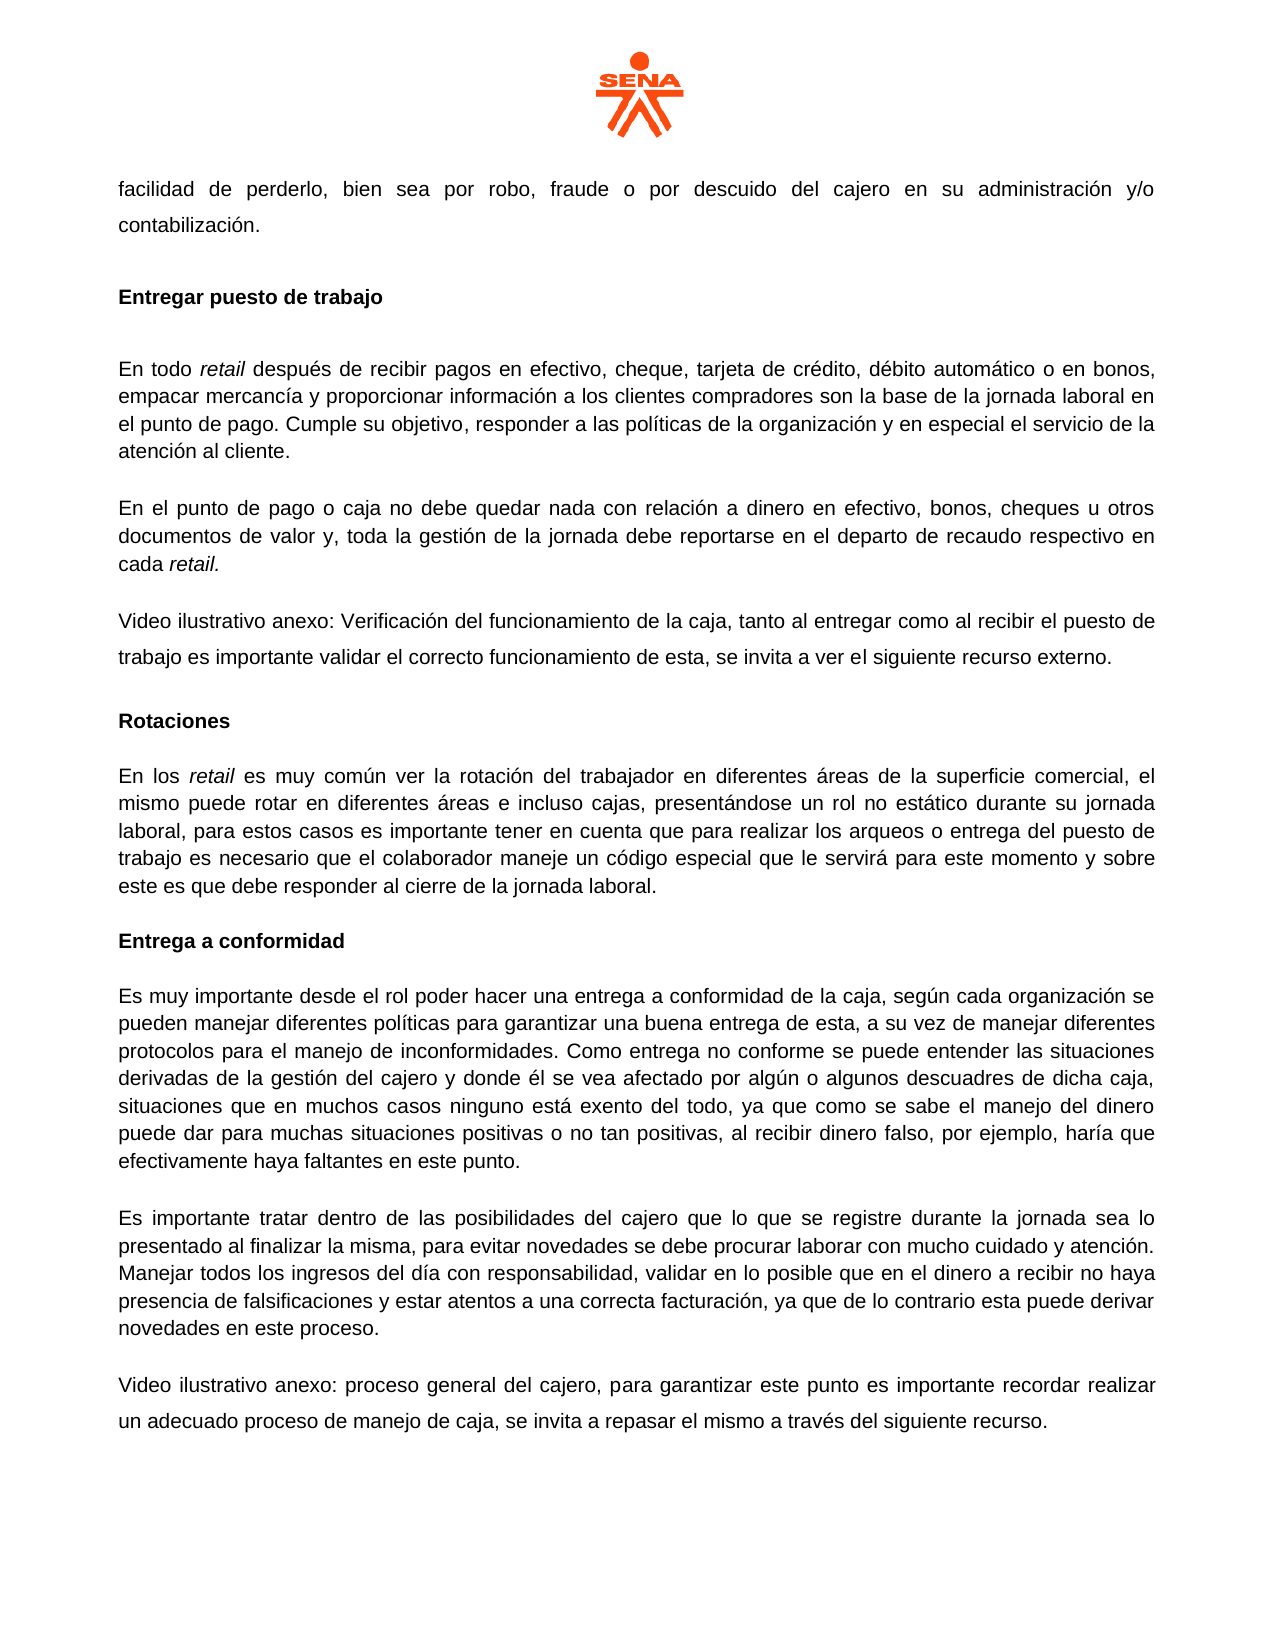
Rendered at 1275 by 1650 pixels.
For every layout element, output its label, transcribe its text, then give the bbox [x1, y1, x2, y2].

text Es muy importante desde el rol poder hacer una entrega a conformidad de la caja, según cada organización se pueden manejar diferentes políticas para garantizar una buena entrega de esta, a su vez de manejar diferentes protocolos para el manejo de inconformidades. Como entrega no conforme se puede entender las situaciones derivadas de la gestión del cajero y donde él se vea afectado por algún o algunos descuadres de dicha caja, situaciones que en muchos casos ninguno está exento del todo, ya que como se sabe el manejo del dinero puede dar para muchas situaciones positivas o no tan positivas, al recibir dinero falso, por ejemplo, haría que efectivamente haya faltantes en este punto. [118, 983, 1157, 1172]
text Video ilustrativo anexo: proceso general del cajero, para garantizar este punto es importante recordar realizar un adecuado proceso de manejo de caja, se invita a repasar el mismo a través del siguiente recurso. [118, 1371, 1157, 1433]
text En todo retail después de recibir pagos en efectivo, cheque, tarjeta de crédito, débito automático o en bonos, empacar mercancía y proporcionar información a los clientes compradores son la base de la jornada laboral en el punto de pago. Cumple su objetivo, responder a las políticas de la organización y en especial el servicio de la atención al cliente. [118, 357, 1157, 463]
text Es importante tratar dentro de las posibilidades del cajero que lo que se registre durante la jornada sea lo presentado al finalizar la misma, para evitar novedades se debe procurar laborar con mucho cuidado y atención. Manejar todos los ingresos del día con responsabilidad, validar en lo posible que en el dinero a recibir no haya presencia de falsificaciones y estar atentos a una correcta facturación, ya que de lo contrario esta puede derivar novedades en este proceso. [118, 1203, 1157, 1340]
picture [585, 48, 690, 142]
text Entregar puesto de trabajo [118, 285, 1157, 309]
text En los retail es muy común ver la rotación del trabajador en diferentes áreas de la superficie comercial, el mismo puede rotar en diferentes áreas e incluso cajas, presentándose un rol no estático durante su jornada laboral, para estos casos es importante tener en cuenta que para realizar los arqueos o entrega del puesto de trabajo es necesario que el colaborador maneje un código especial que le servirá para este momento y sobre este es que debe responder al cierre de la jornada laboral. [118, 763, 1157, 897]
text En el punto de pago o caja no debe quedar nada con relación a dinero en efectivo, bonos, cheques u otros documentos de valor y, toda la gestión de la jornada debe reportarse en el departo de recaudo respectivo en cada retail. [118, 494, 1157, 576]
text Video ilustrativo anexo: Verificación del funcionamiento de la caja, tanto al entregar como al recibir el puesto de trabajo es importante validar el correcto funcionamiento de esta, se invita a ver el siguiente recurso externo. [118, 607, 1157, 669]
text Entrega a conformidad [118, 928, 1157, 952]
text Rotaciones [118, 708, 1157, 732]
